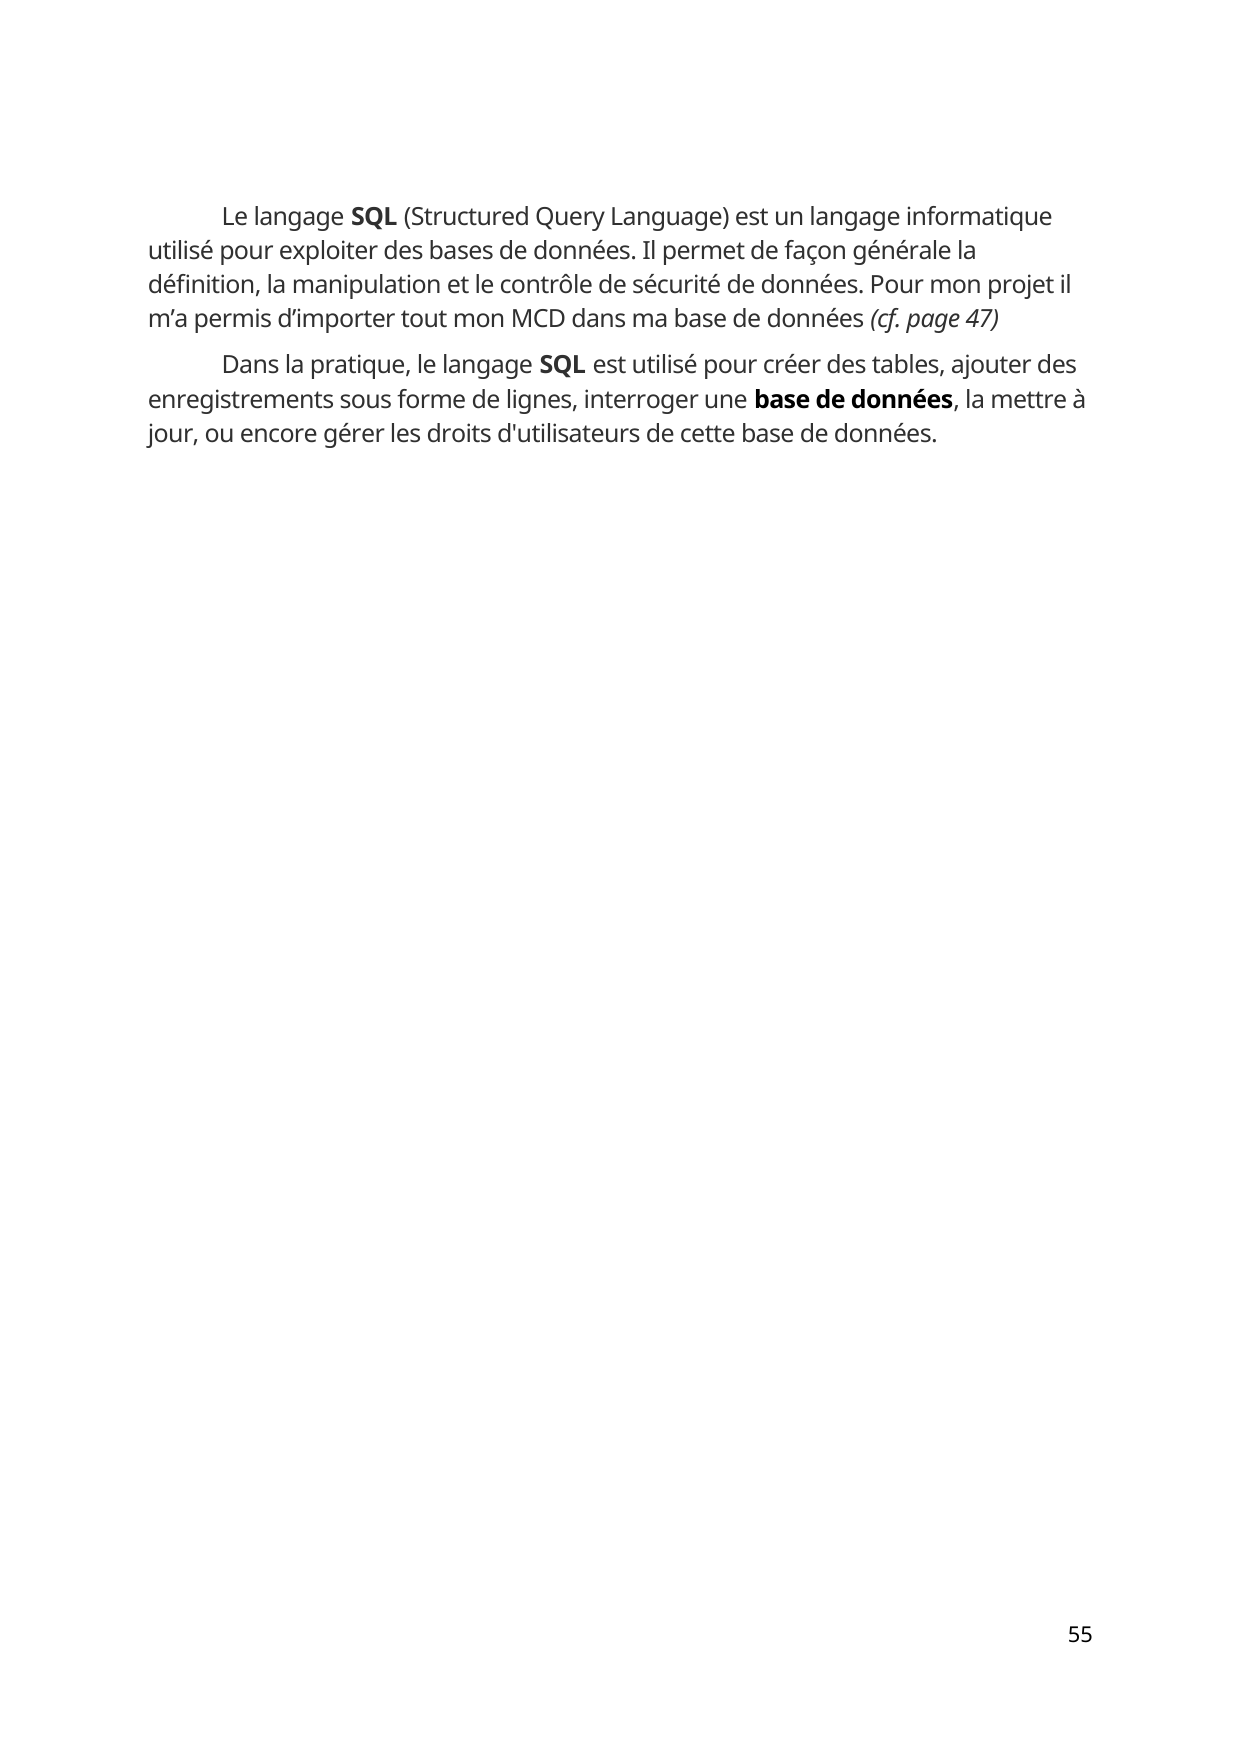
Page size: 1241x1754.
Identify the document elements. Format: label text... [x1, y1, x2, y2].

text Dans la pratique, le langage SQL est utilisé pour créer des tables, ajouter des enregistrements sous forme de lignes, interroger une base de données, la mettre à jour, ou encore gérer les droits d'utilisateurs de cette base de données. [148, 347, 1093, 449]
text Le langage SQL (Structured Query Language) est un langage informatique utilisé pour exploiter des bases de données. Il permet de façon générale la définition, la manipulation et le contrôle de sécurité de données. Pour mon projet il m’a permis d’importer tout mon MCD dans ma base de données (cf. page 47) [148, 198, 1093, 335]
